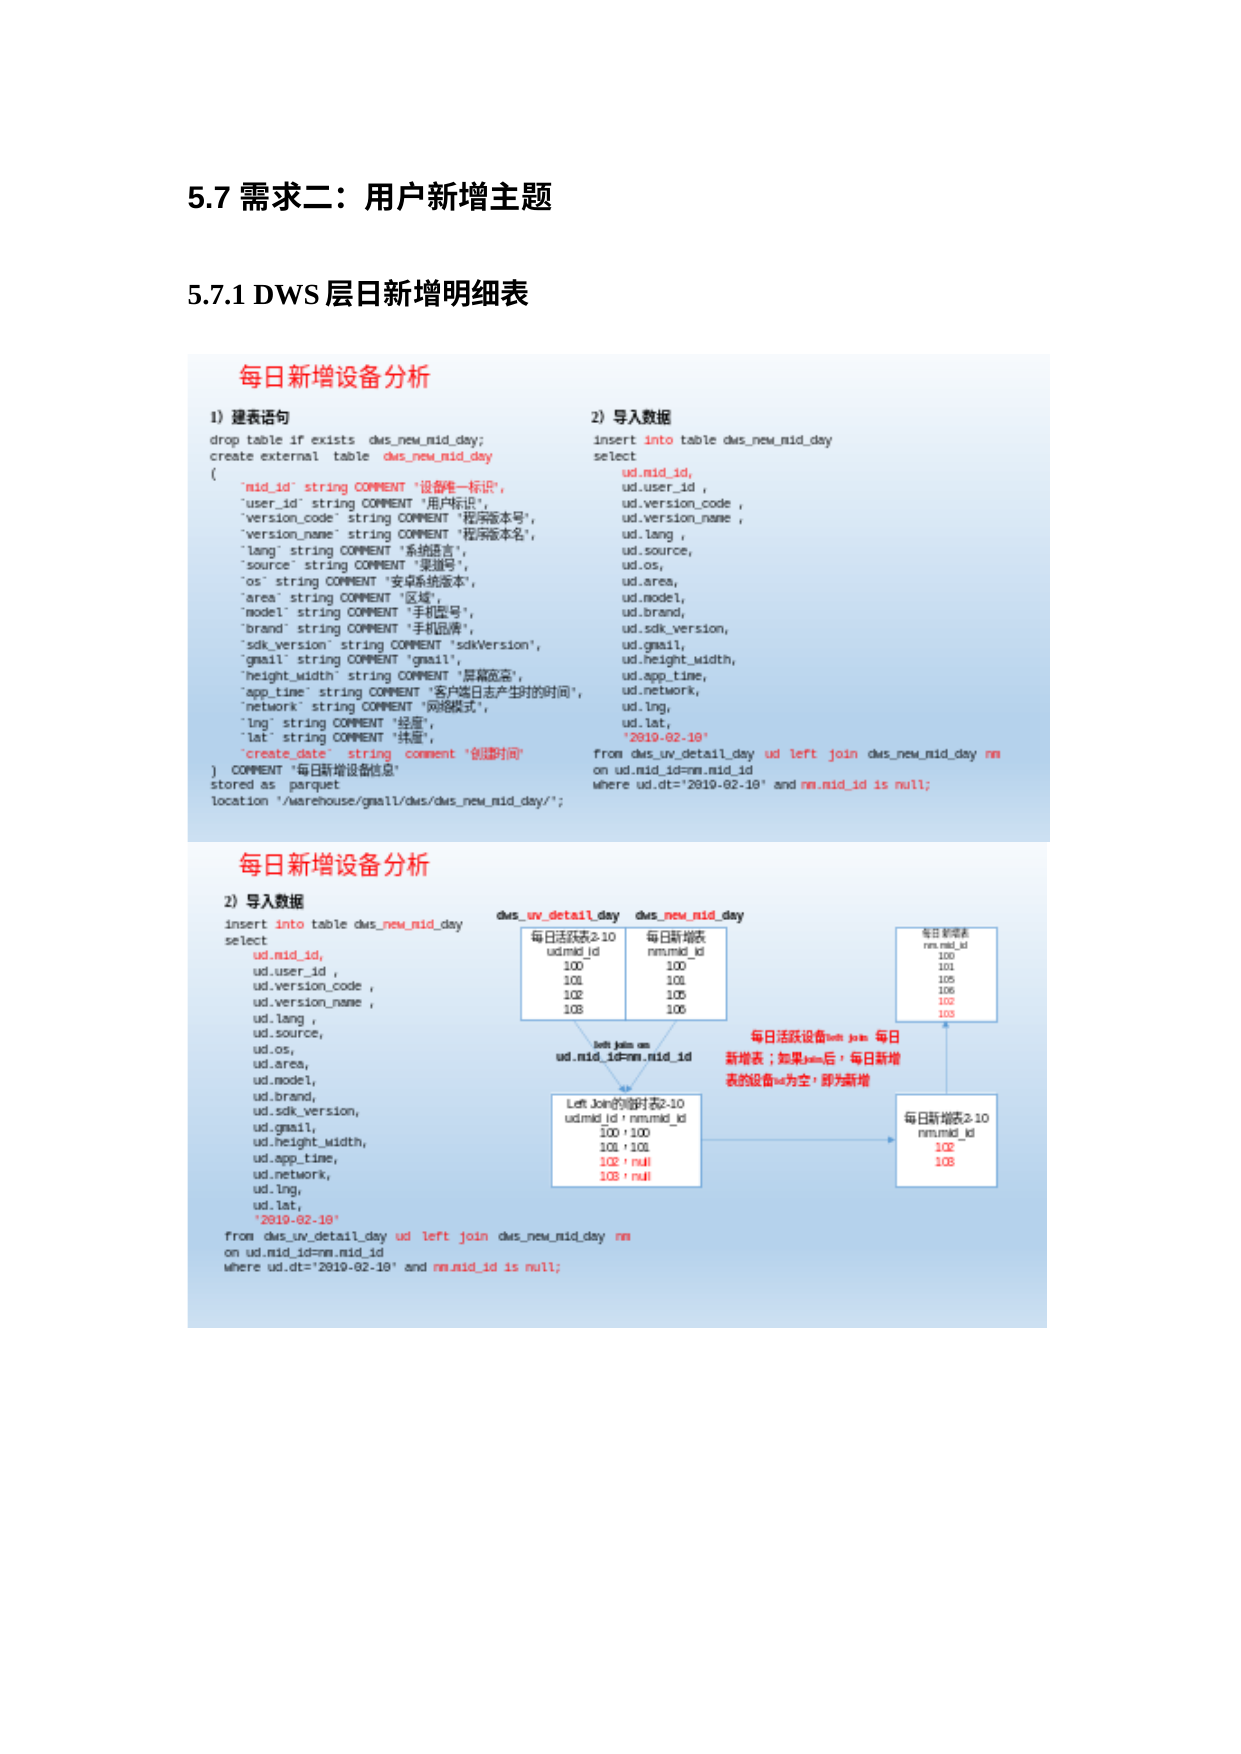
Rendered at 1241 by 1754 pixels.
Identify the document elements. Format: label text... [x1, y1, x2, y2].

subtitle 5.7.1 DWS层日新增明细表 [187, 259, 1053, 324]
subtitle 5.7 需求二：用户新增主题 [187, 162, 1053, 227]
